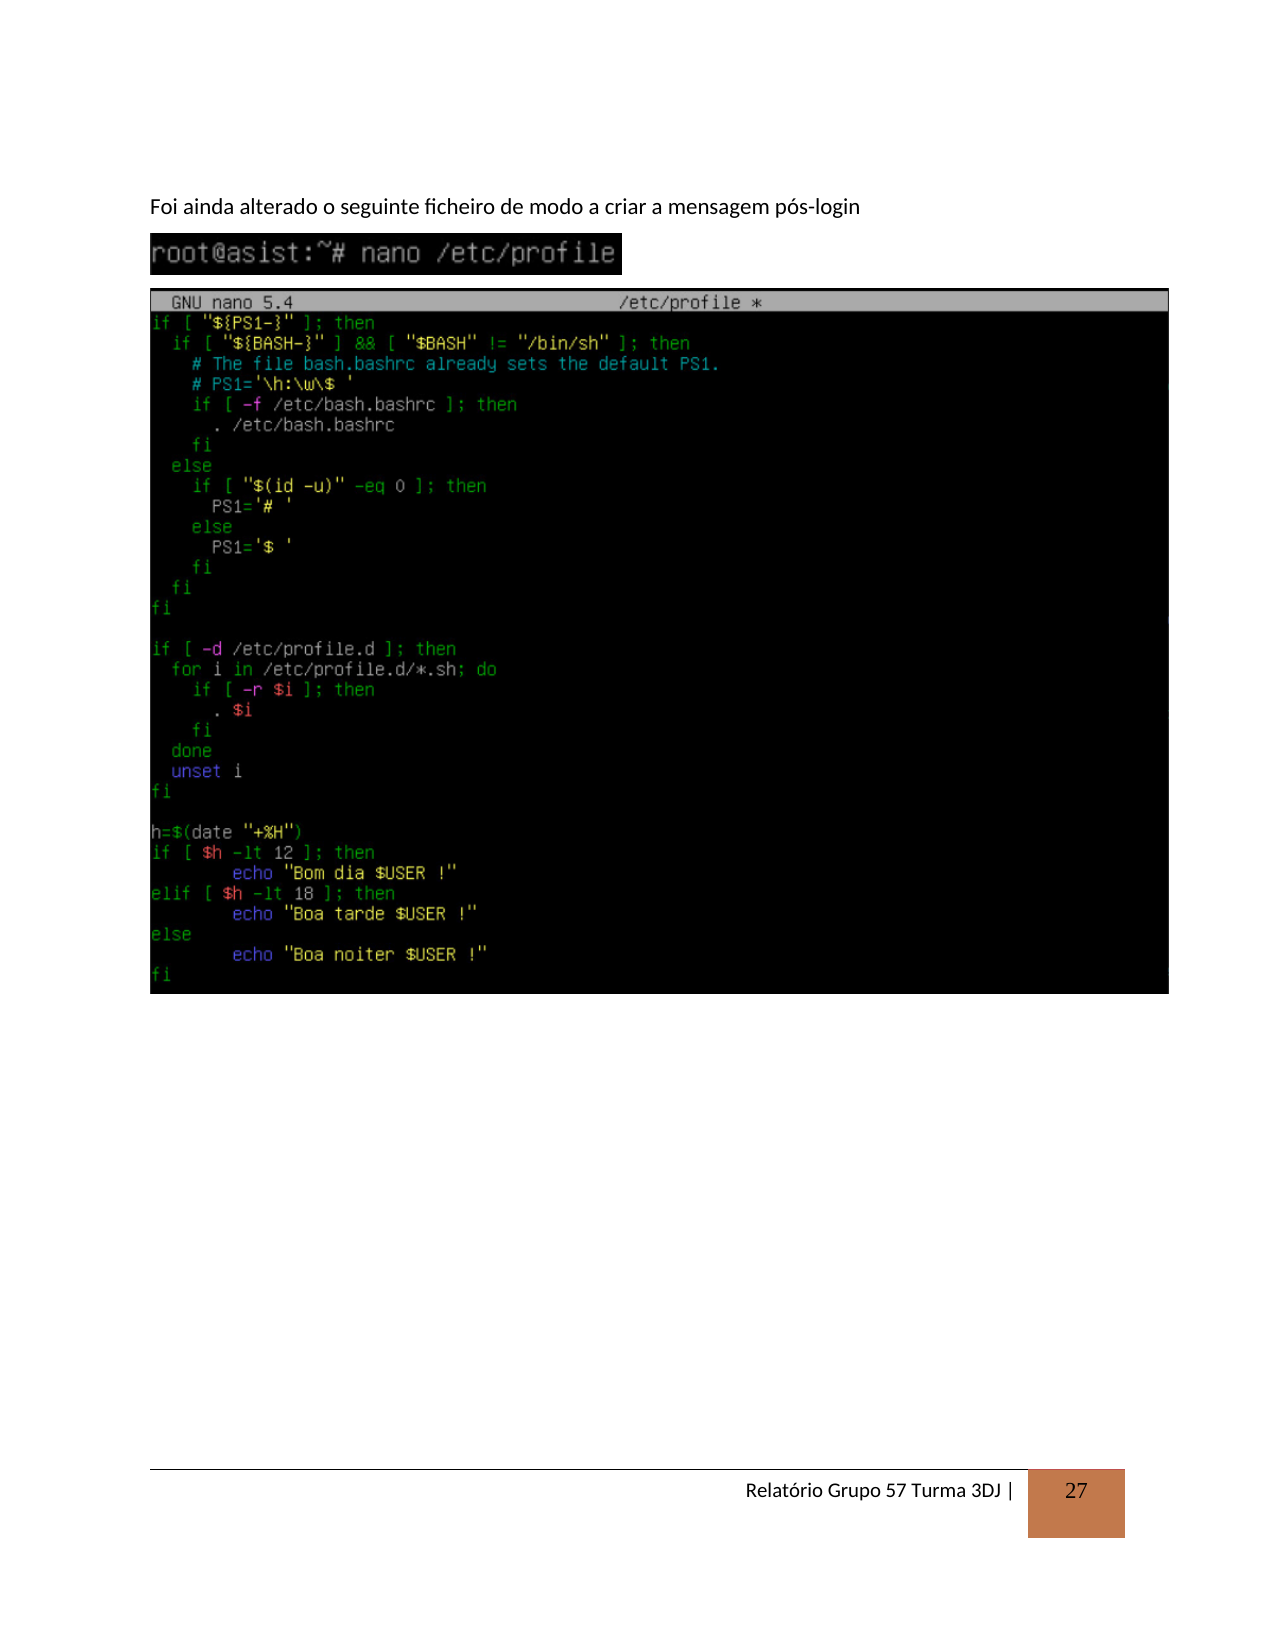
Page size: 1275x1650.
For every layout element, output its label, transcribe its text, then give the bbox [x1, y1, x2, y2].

picture [150, 288, 1169, 994]
text Foi ainda alterado o seguinte ficheiro de modo a criar a mensagem pós-login [150, 192, 1125, 220]
picture [150, 233, 622, 275]
